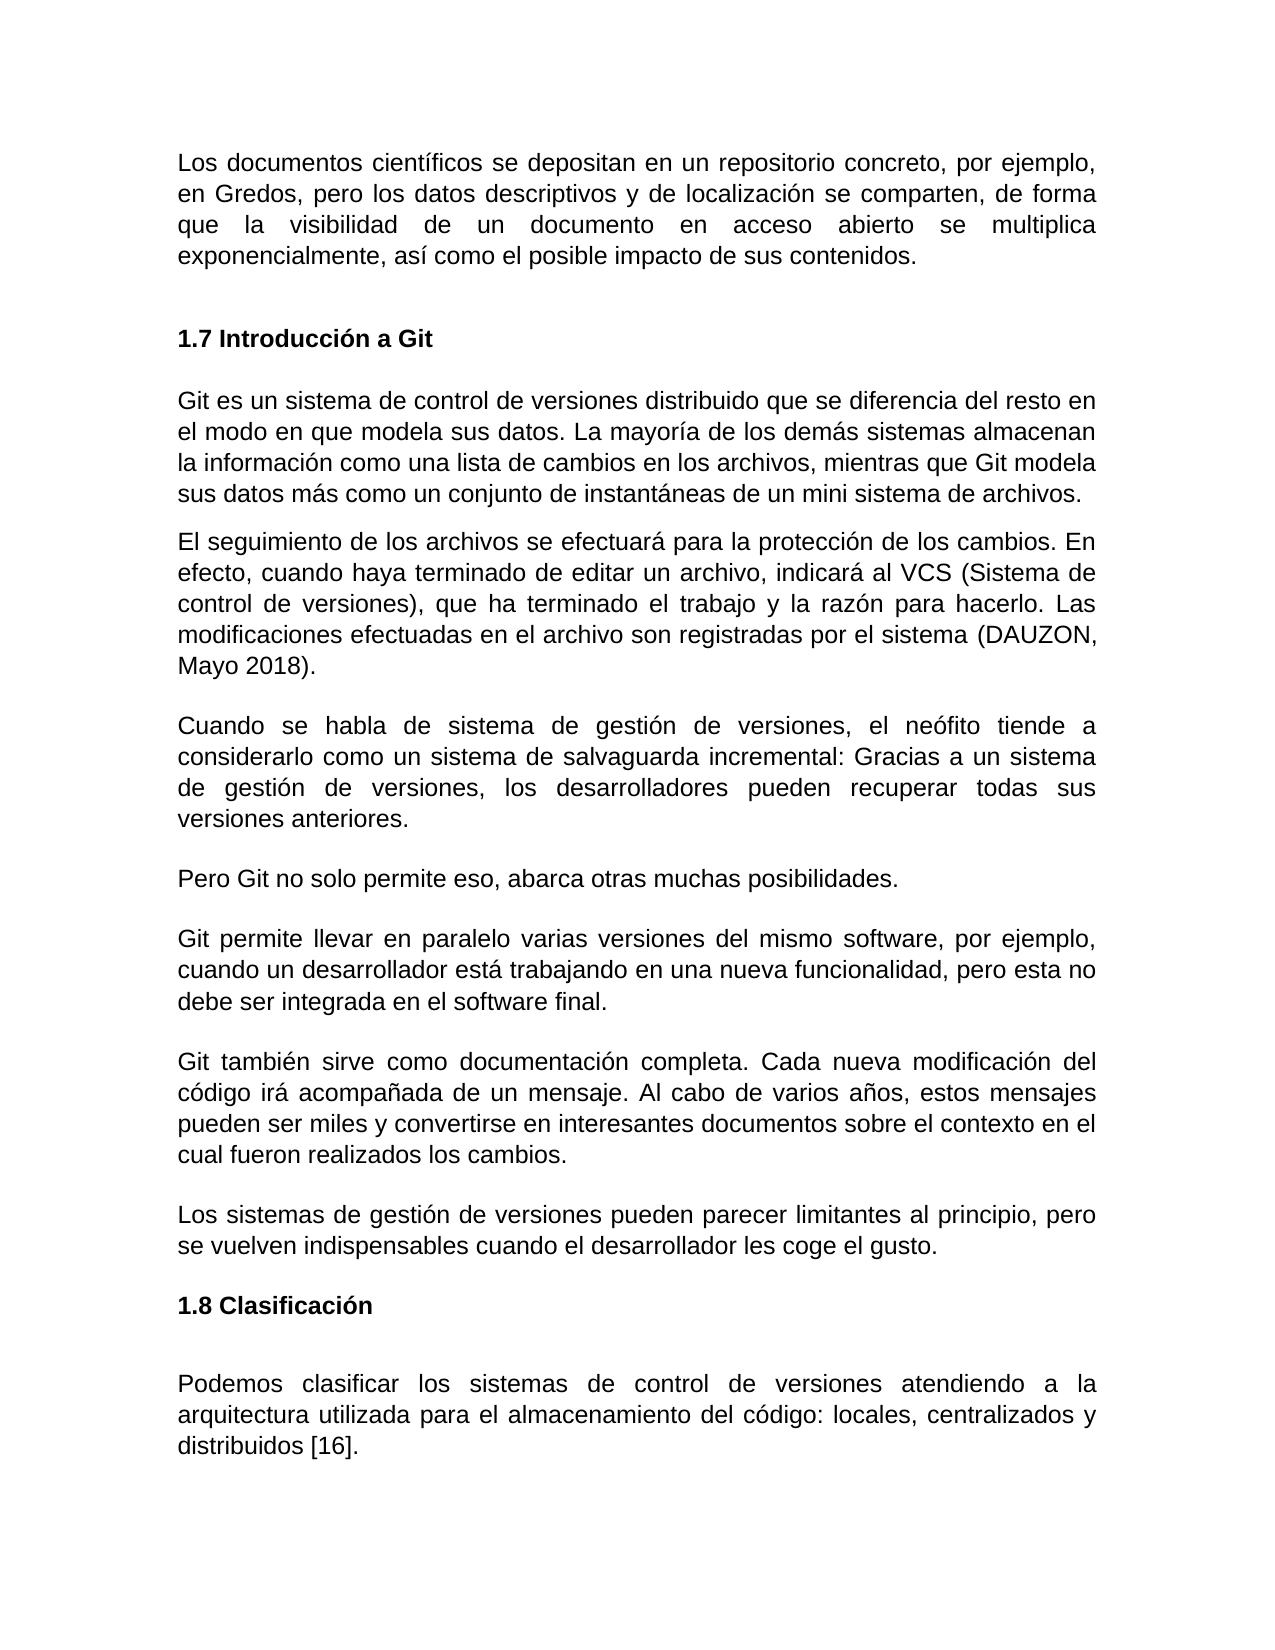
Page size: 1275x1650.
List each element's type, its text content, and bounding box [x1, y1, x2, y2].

text Git también sirve como documentación completa. Cada nueva modificación del código irá acompañada de un mensaje. Al cabo de varios años, estos mensajes pueden ser miles y convertirse en interesantes documentos sobre el contexto en el cual fueron realizados los cambios. [177, 1047, 1098, 1169]
text Los documentos científicos se depositan en un repositorio concreto, por ejemplo, en Gredos, pero los datos descriptivos y de localización se comparten, de forma que la visibilidad de un documento en acceso abierto se multiplica exponencialmente, así como el posible impacto de sus contenidos. [177, 148, 1098, 269]
text Git permite llevar en paralelo varias versiones del mismo software, por ejemplo, cuando un desarrollador está trabajando en una nueva funcionalidad, pero esta no debe ser integrada en el software final. [177, 924, 1098, 1015]
text Los sistemas de gestión de versiones pueden parecer limitantes al principio, pero se vuelven indispensables cuando el desarrollador les coge el gusto. [177, 1200, 1098, 1260]
subtitle 1.8 Clasificación [177, 1291, 1098, 1320]
subtitle 1.7 Introducción a Git [177, 324, 1098, 352]
text El seguimiento de los archivos se efectuará para la protección de los cambios. En efecto, cuando haya terminado de editar un archivo, indicará al VCS (Sistema de control de versiones), que ha terminado el trabajo y la razón para hacerlo. Las modificaciones efectuadas en el archivo son registradas por el sistema. [177, 617, 1098, 679]
text Pero Git no solo permite eso, abarca otras muchas posibilidades. [177, 864, 1098, 893]
text Git es un sistema de control de versiones distribuido que se diferencia del resto en el modo en que modela sus datos. La mayoría de los demás sistemas almacenan la información como una lista de cambios en los archivos, mientras que Git modela sus datos más como un conjunto de instantáneas de un mini sistema de archivos. [177, 386, 1098, 508]
text Cuando se habla de sistema de gestión de versiones, el neófito tiende a considerarlo como un sistema de salvaguarda incremental: Gracias a un sistema de gestión de versiones, los desarrolladores pueden recuperar todas sus versiones anteriores. [177, 711, 1098, 833]
text Podemos clasificar los sistemas de control de versiones atendiendo a la arquitectura utilizada para el almacenamiento del código: locales, centralizados y distribuidos [16]. [177, 1369, 1098, 1460]
